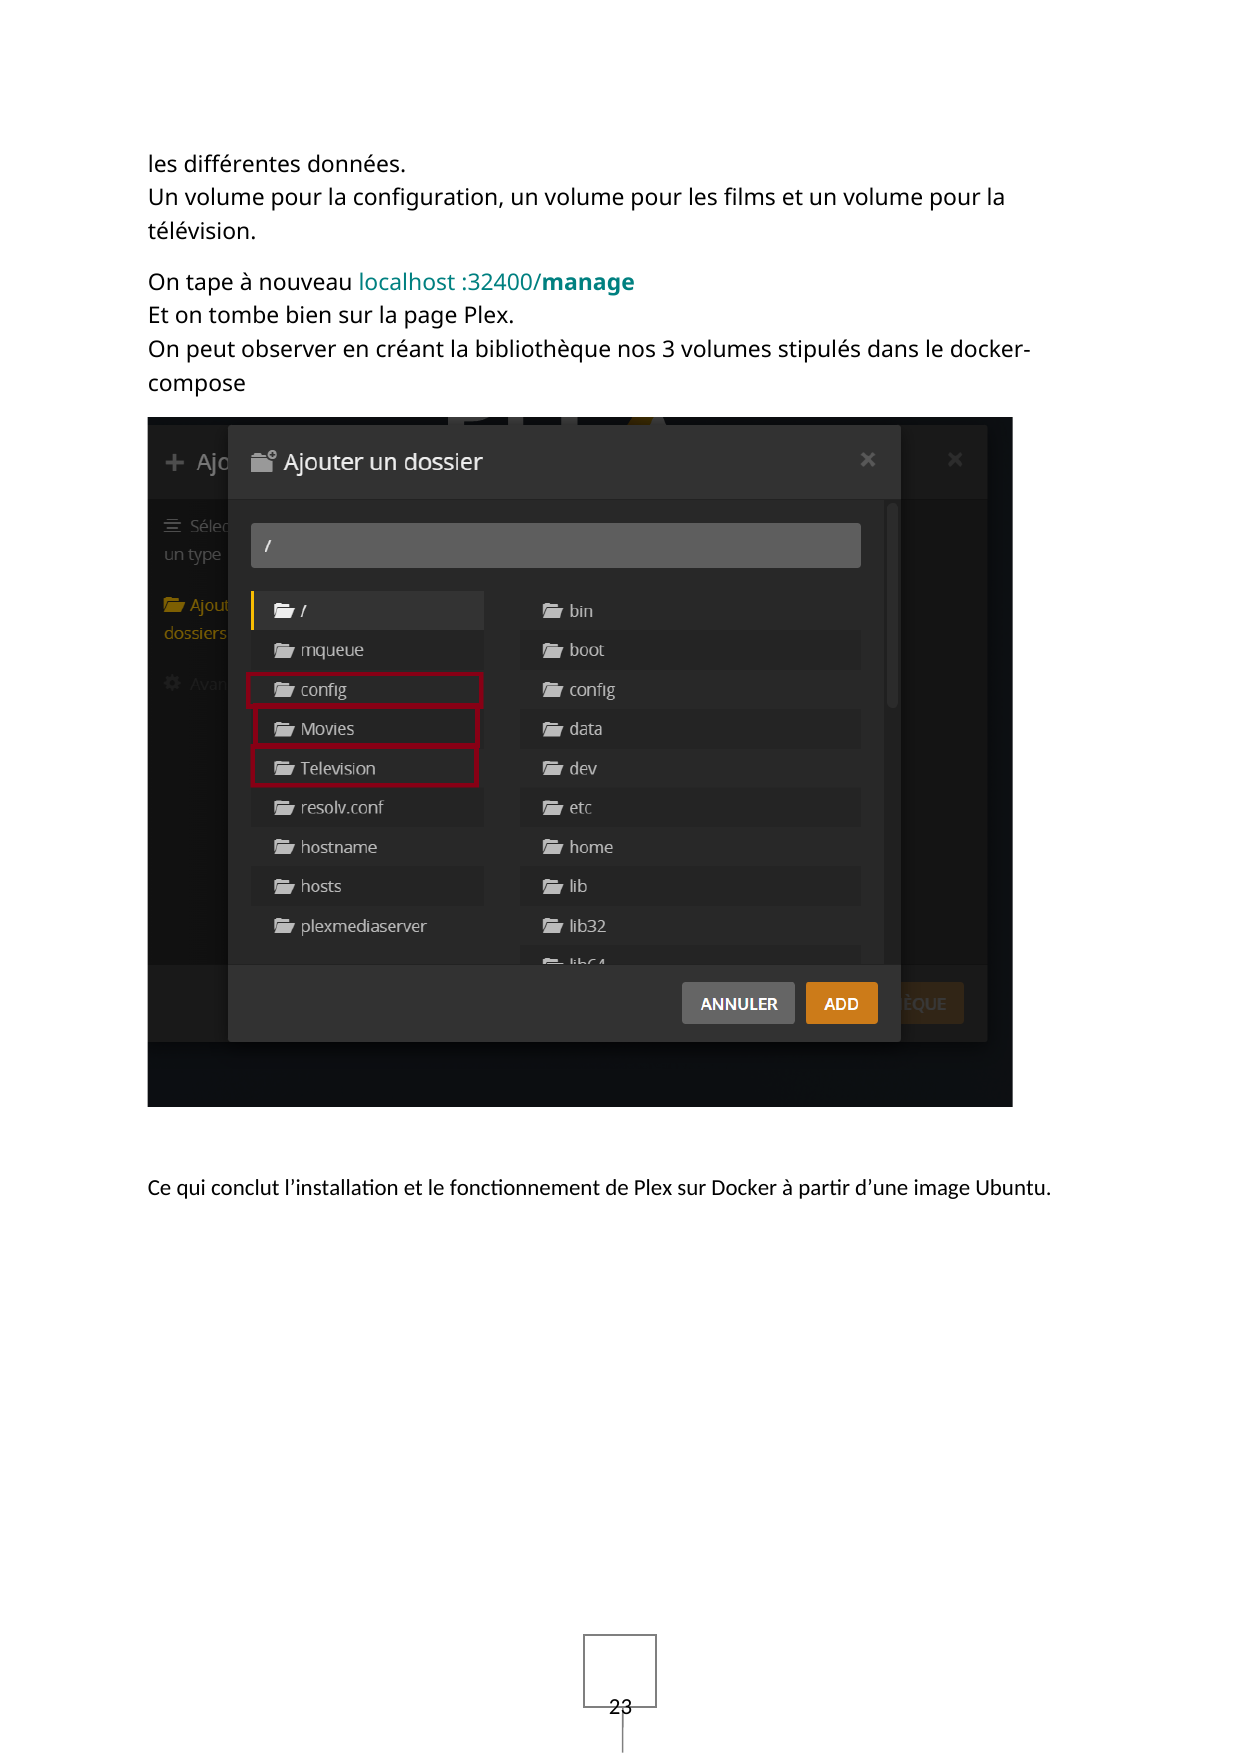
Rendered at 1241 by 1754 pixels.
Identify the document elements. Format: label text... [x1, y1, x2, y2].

text On tape à nouveau localhost :32400/manage Et on tombe bien sur la page Plex. On peut observer en créant la bibliothèque nos 3 volumes stipulés dans le docker-compose [148, 266, 1093, 398]
picture [147, 417, 1013, 1107]
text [148, 148, 1093, 246]
text Ce qui conclut l’installation et le fonctionnement de Plex sur Docker à partir d’une image Ubuntu. [148, 1173, 1093, 1201]
